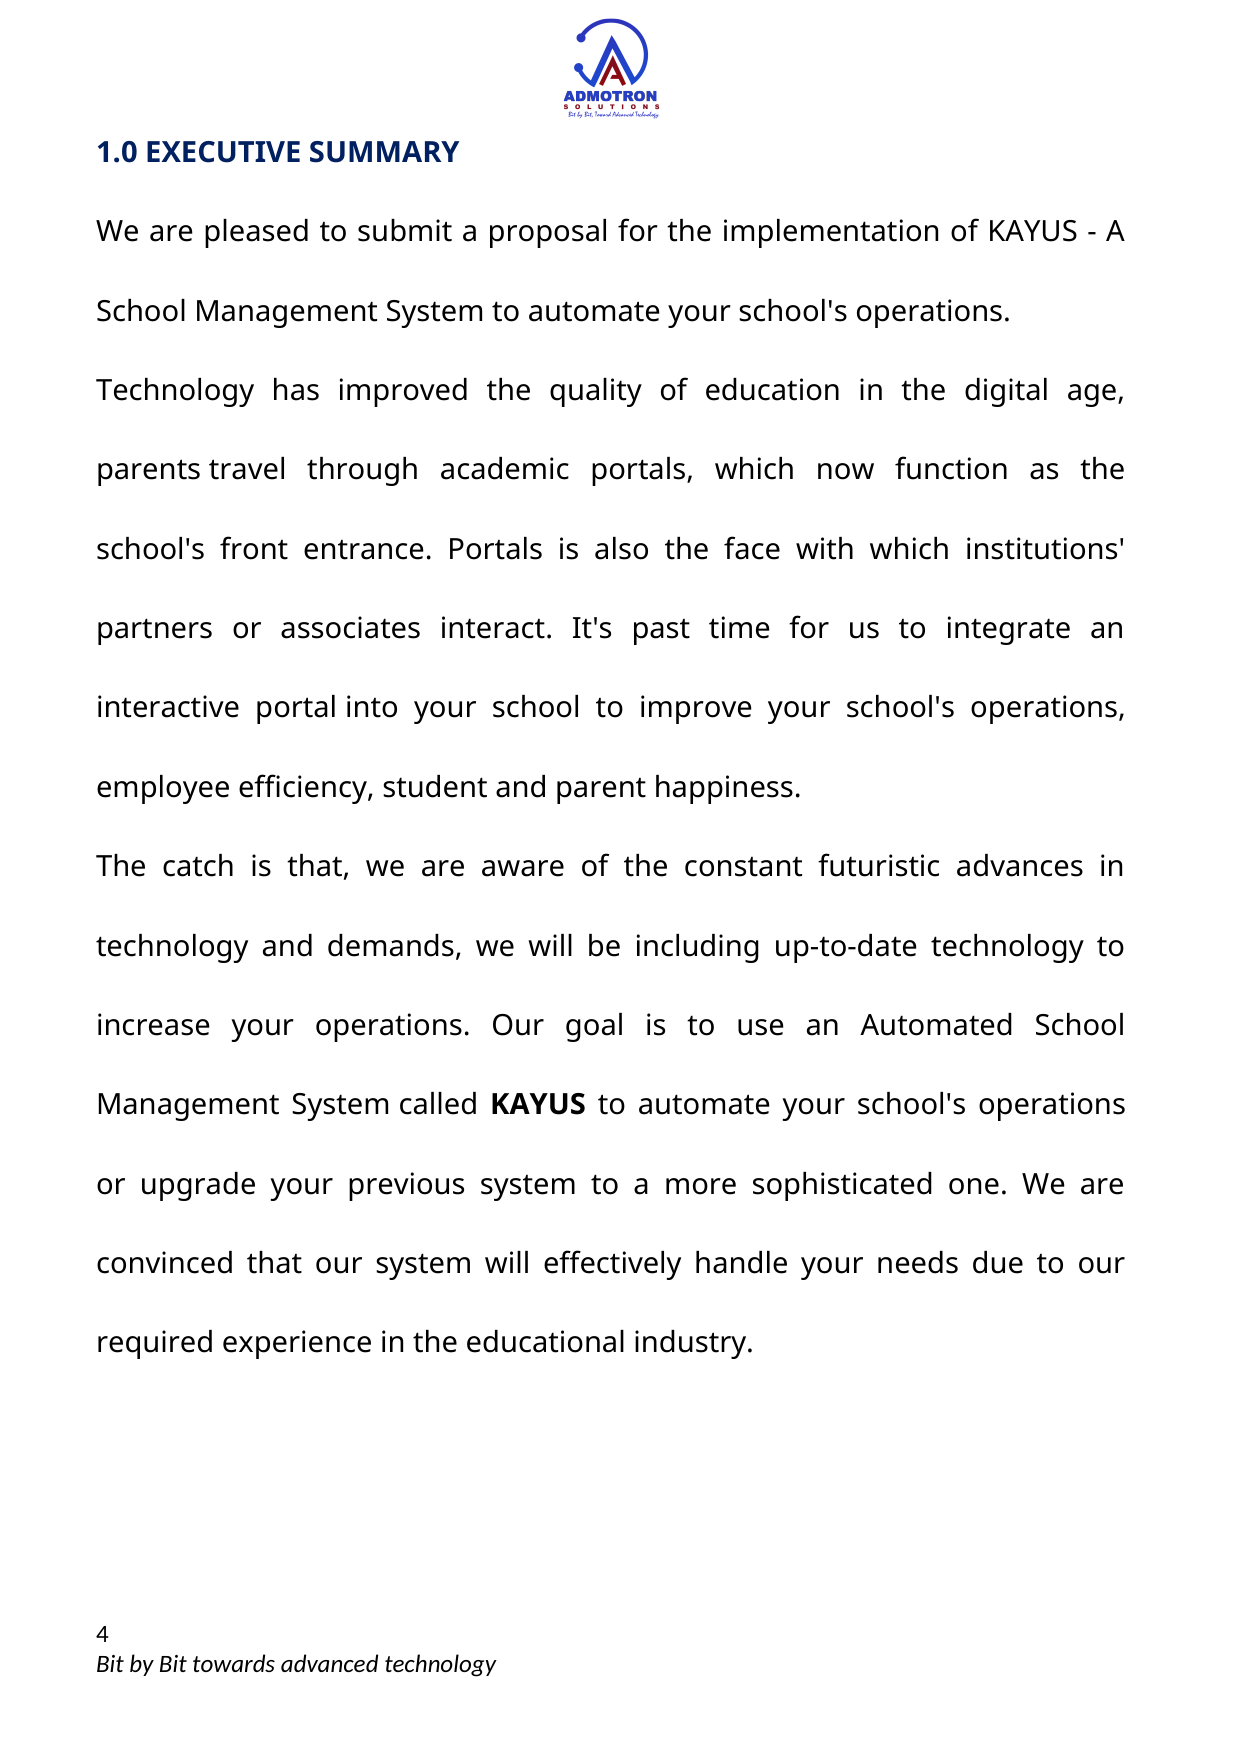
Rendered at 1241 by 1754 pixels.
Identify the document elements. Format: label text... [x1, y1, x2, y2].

text Technology has improved the quality of education in the digital age, parents travel through academic portals, which now function as the school's front entrance. Portals is also the face with which institutions' partners or associates interact. It's past time for us to integrate an interactive portal into your school to improve your school's operations, employee efficiency, student and parent happiness. [96, 369, 1127, 806]
subtitle 1.0 EXECUTIVE SUMMARY [96, 131, 1127, 171]
text We are pleased to submit a proposal for the implementation of KAYUS - A School Management System to automate your school's operations. [96, 210, 1127, 329]
picture [553, 6, 670, 131]
text The catch is that, we are aware of the constant futuristic advances in technology and demands, we will be including up-to-date technology to increase your operations. Our goal is to use an Automated School Management System called KAYUS to automate your school's operations or upgrade your previous system to a more sophisticated one. We are convinced that our system will effectively handle your needs due to our required experience in the educational industry. [96, 845, 1127, 1361]
